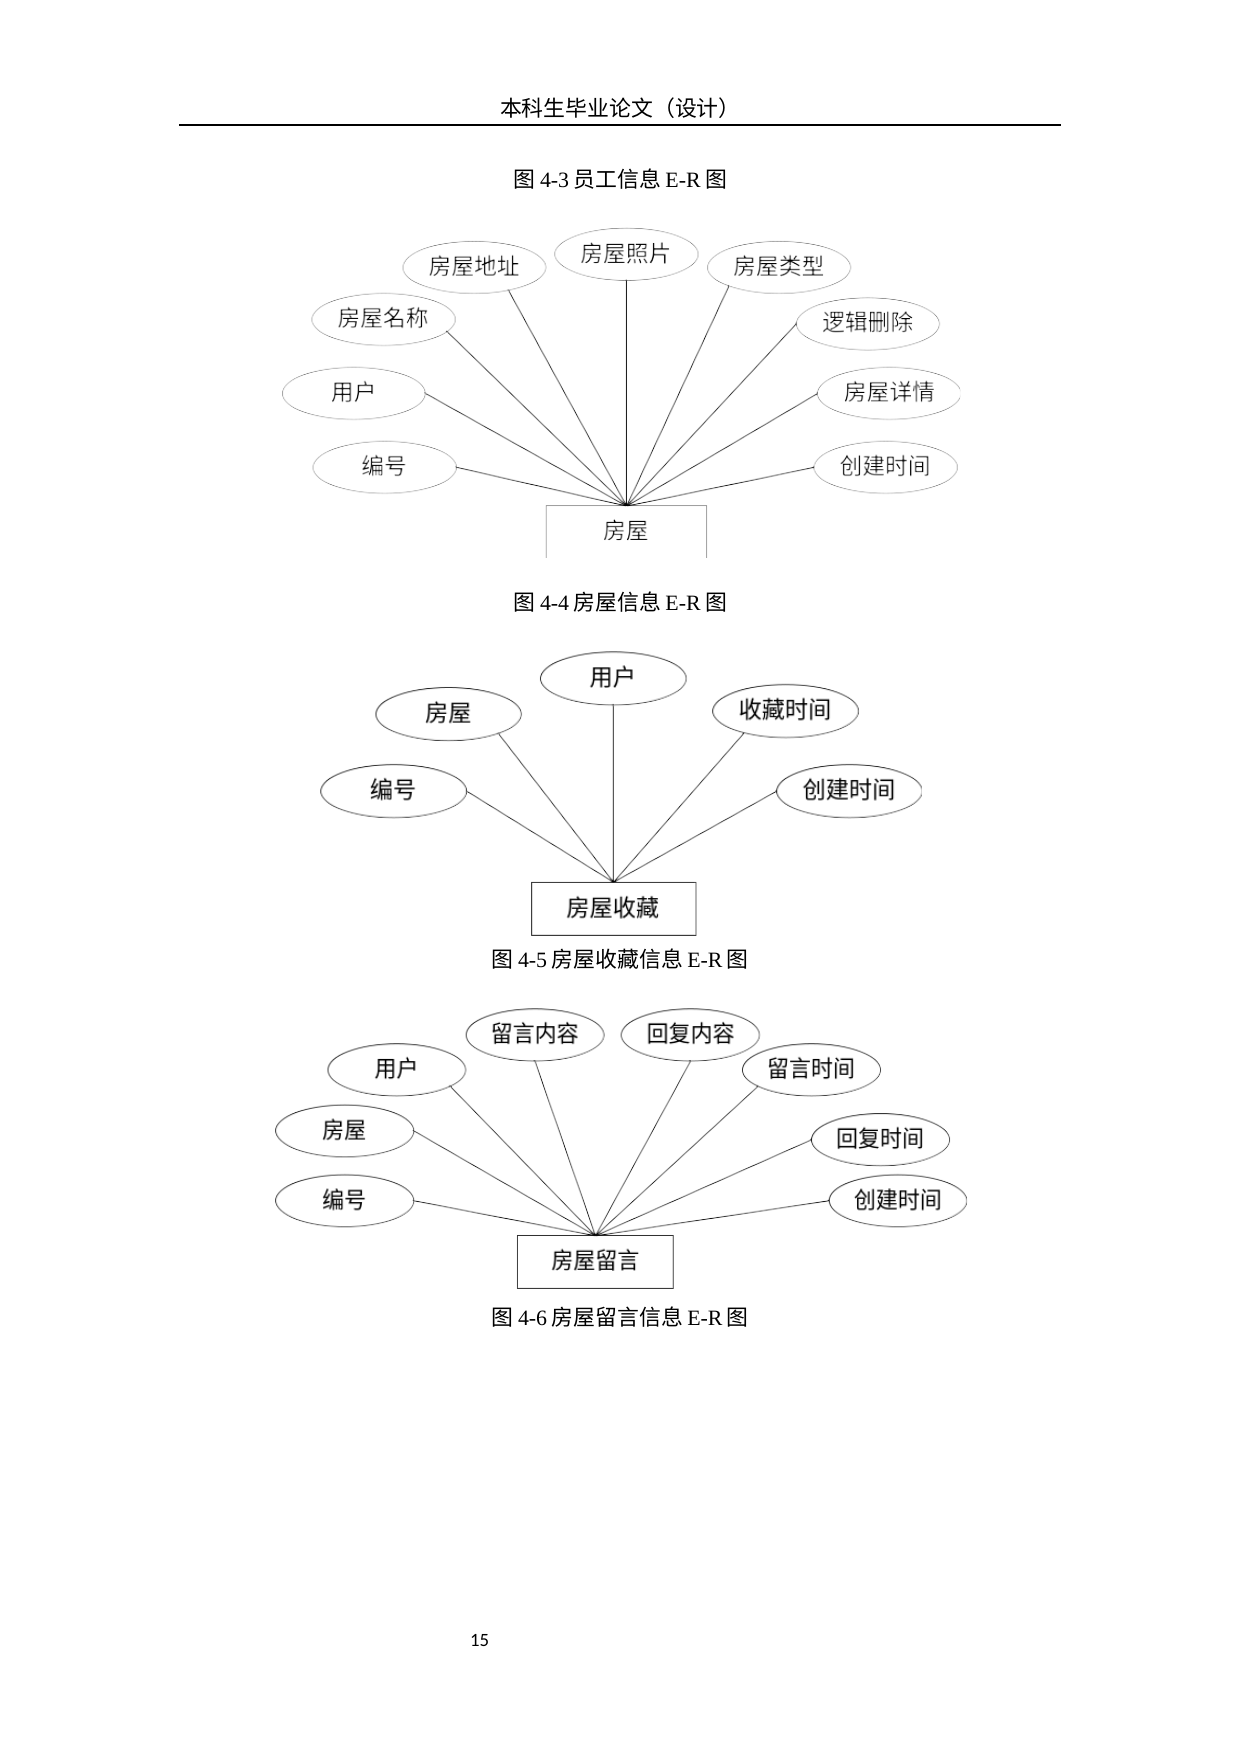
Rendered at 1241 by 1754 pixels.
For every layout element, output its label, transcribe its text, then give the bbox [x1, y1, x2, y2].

list 图4-6房屋留言信息E-R图 [187, 1299, 1053, 1332]
list 图4-3员工信息E-R图 [187, 162, 1053, 194]
list 图4-5房屋收藏信息E-R图 [187, 942, 1053, 974]
list 图4-4房屋信息E-R图 [187, 584, 1053, 617]
